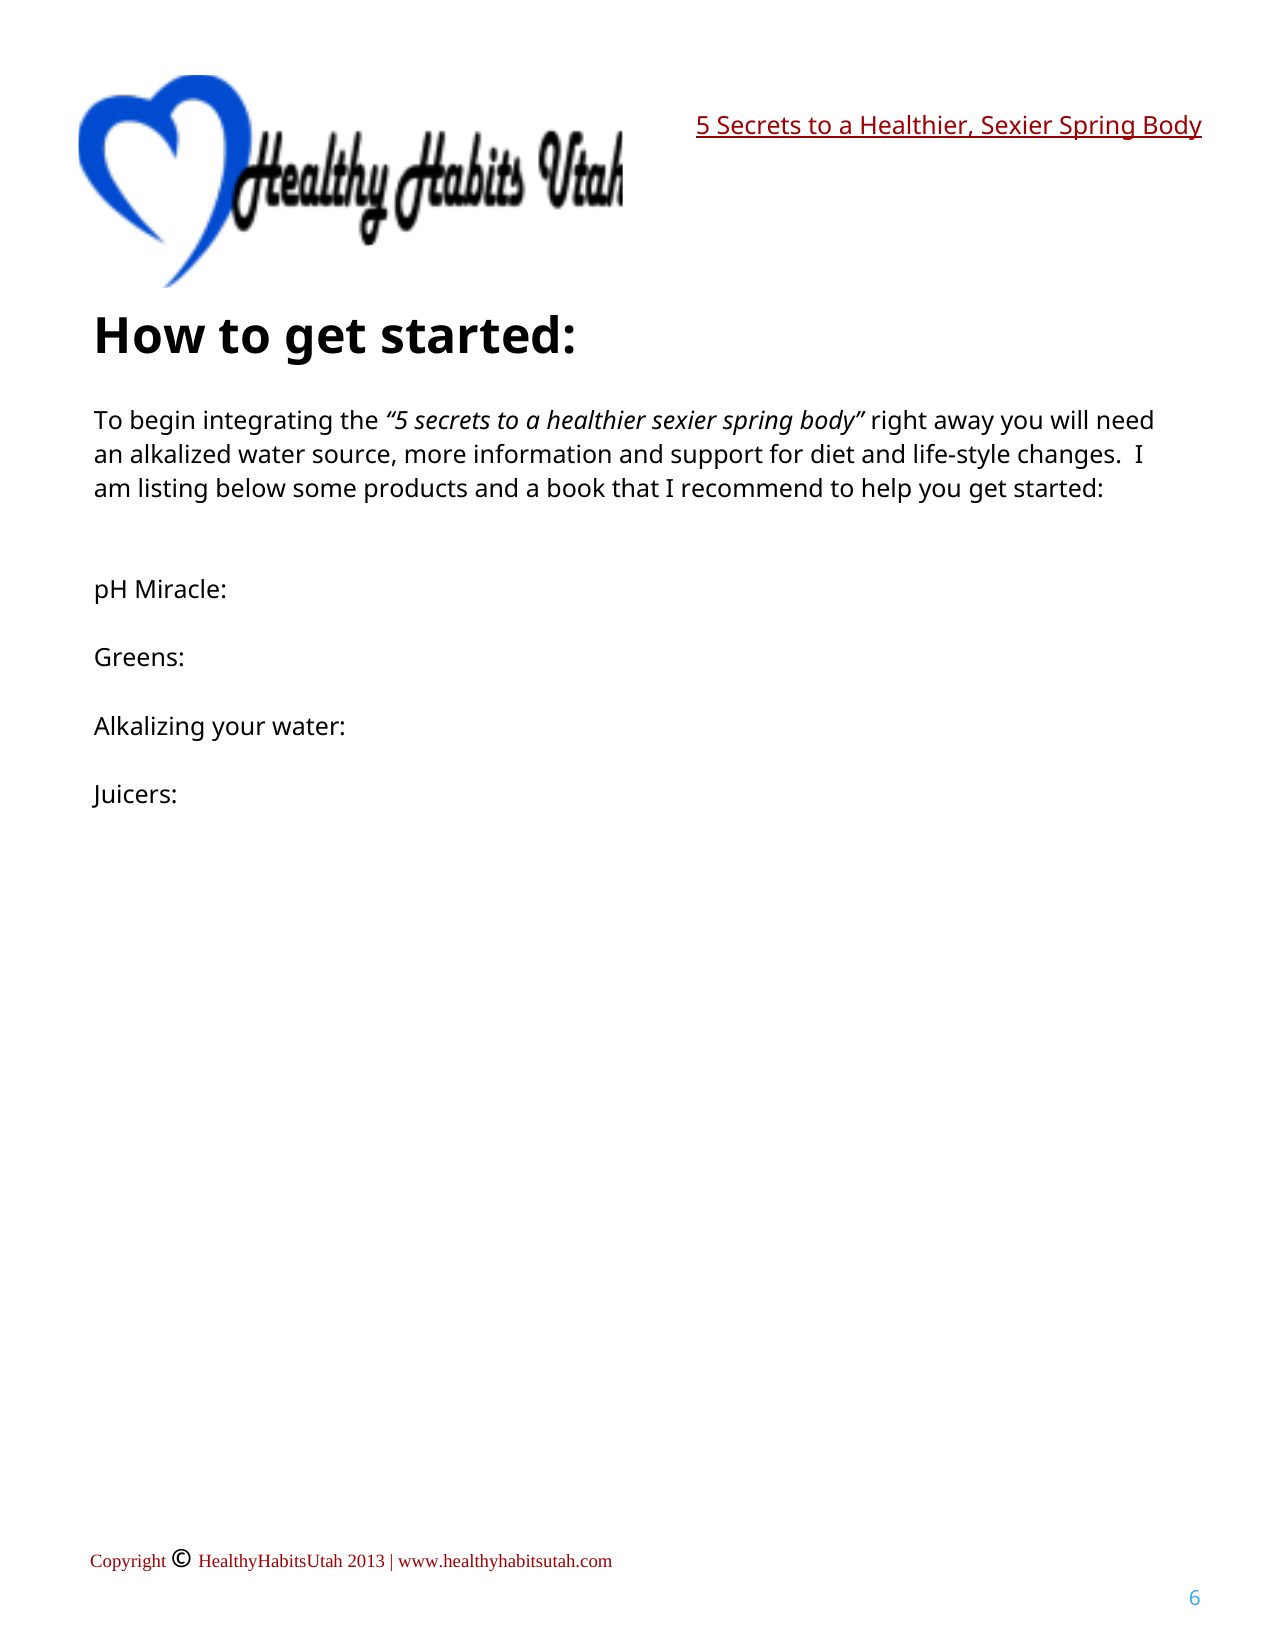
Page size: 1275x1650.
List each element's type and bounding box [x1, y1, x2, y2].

picture [78, 75, 623, 288]
